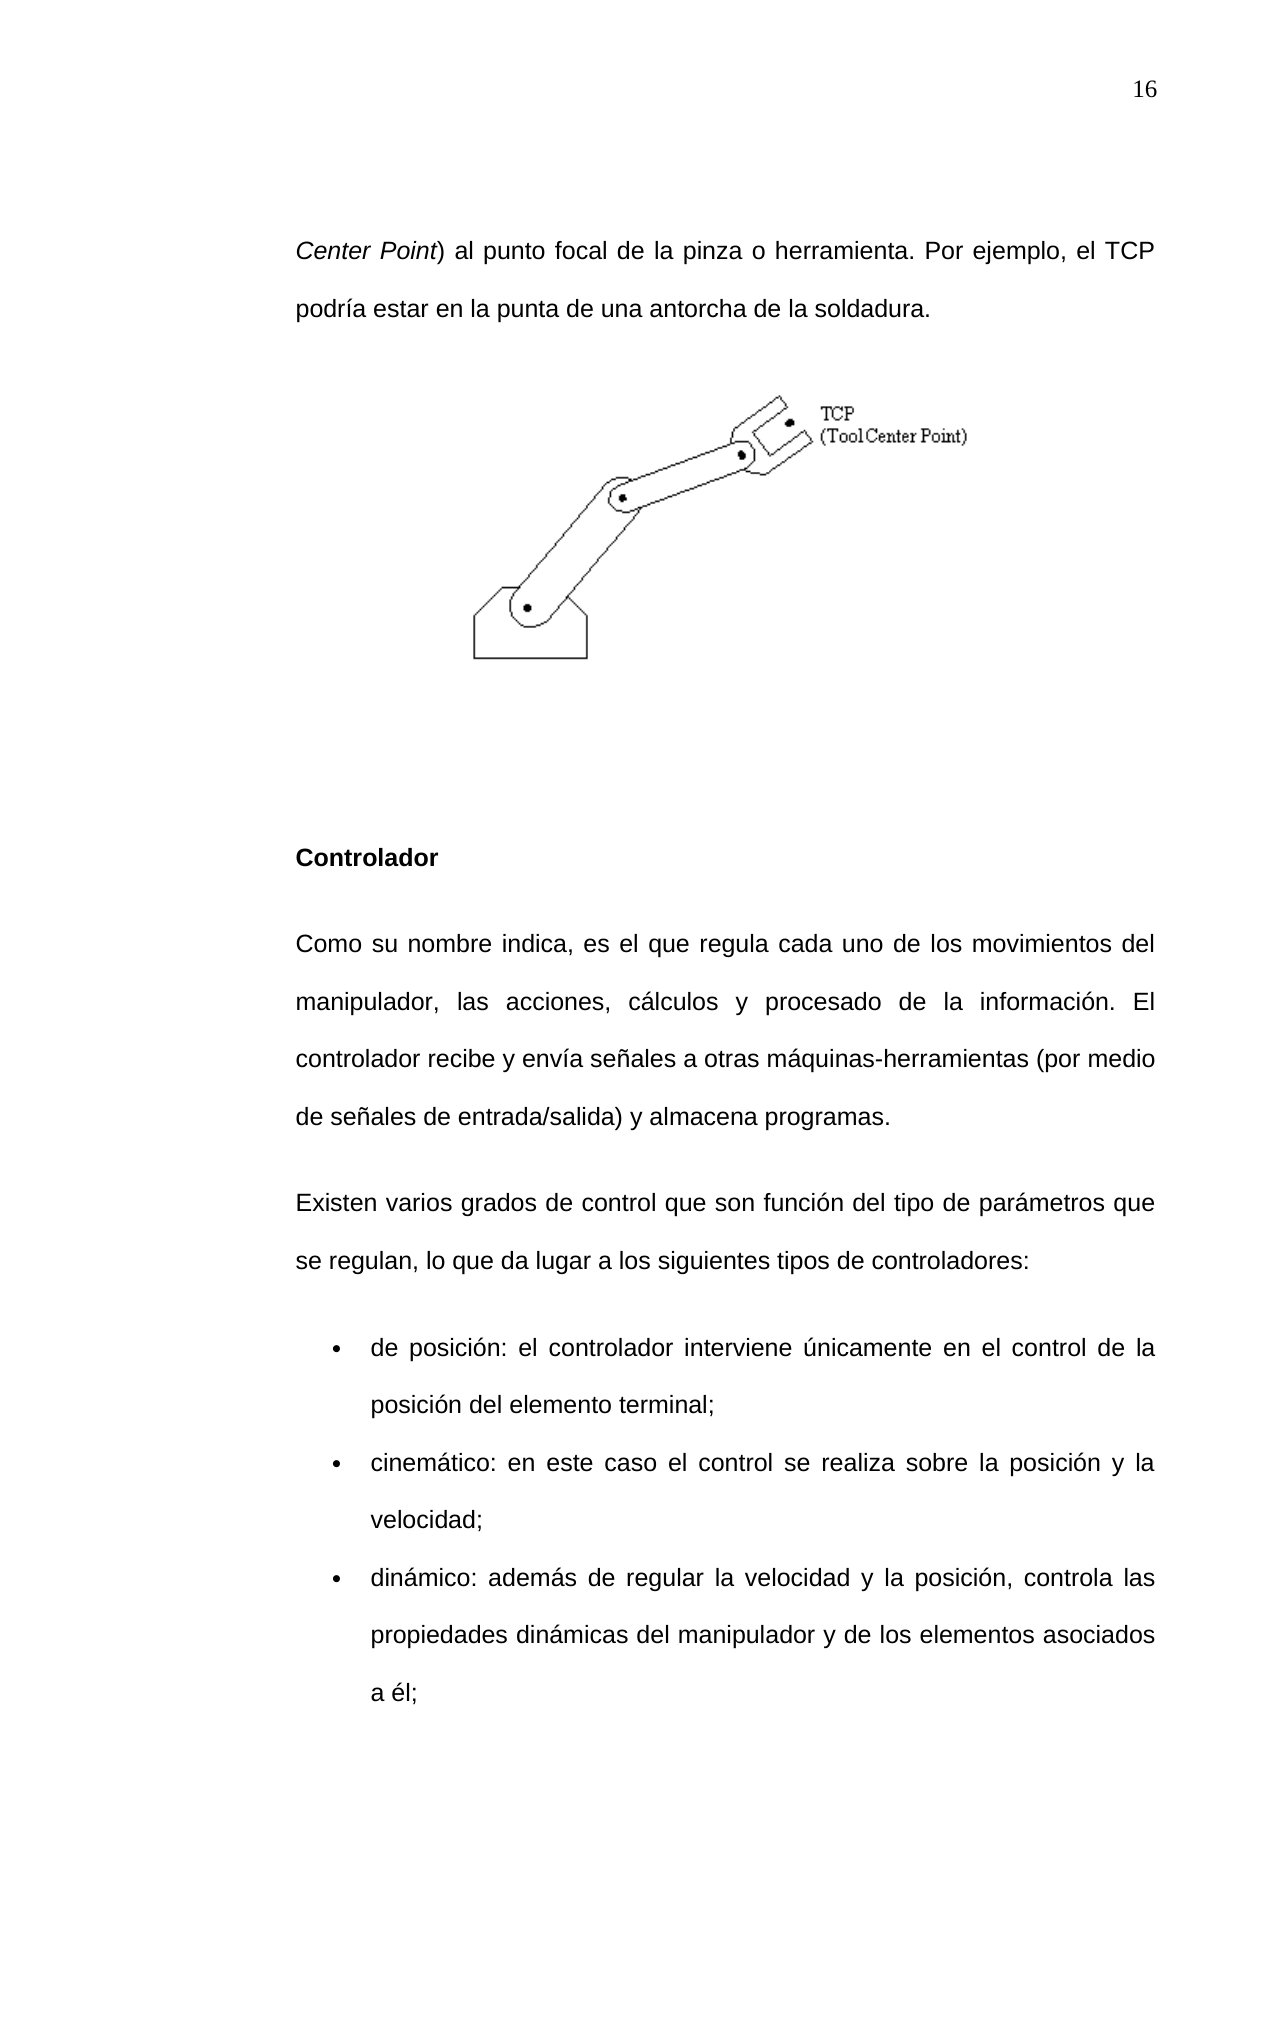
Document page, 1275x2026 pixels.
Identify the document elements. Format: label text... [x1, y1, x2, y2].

text Como su nombre indica, es el que regula cada uno de los movimientos del manipulador, las acciones, cálculos y procesado de la información. El controlador recibe y envía señales a otras máquinas-herramientas (por medio de señales de entrada/salida) y almacena programas. [295, 929, 1157, 1130]
list cinemático: en este caso el control se realiza sobre la posición y la velocidad; [333, 1447, 1157, 1534]
picture [361, 380, 1092, 664]
text Controlador [295, 842, 1157, 871]
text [295, 236, 1157, 322]
list de posición: el controlador interviene únicamente en el control de la posición del elemento terminal; [333, 1332, 1157, 1419]
list dinámico: además de regular la velocidad y la posición, controla las propiedades dinámicas del manipulador y de los elementos asociados a él; [333, 1562, 1157, 1706]
text Existen varios grados de control que son función del tipo de parámetros que se regulan, lo que da lugar a los siguientes tipos de controladores: [295, 1188, 1157, 1274]
